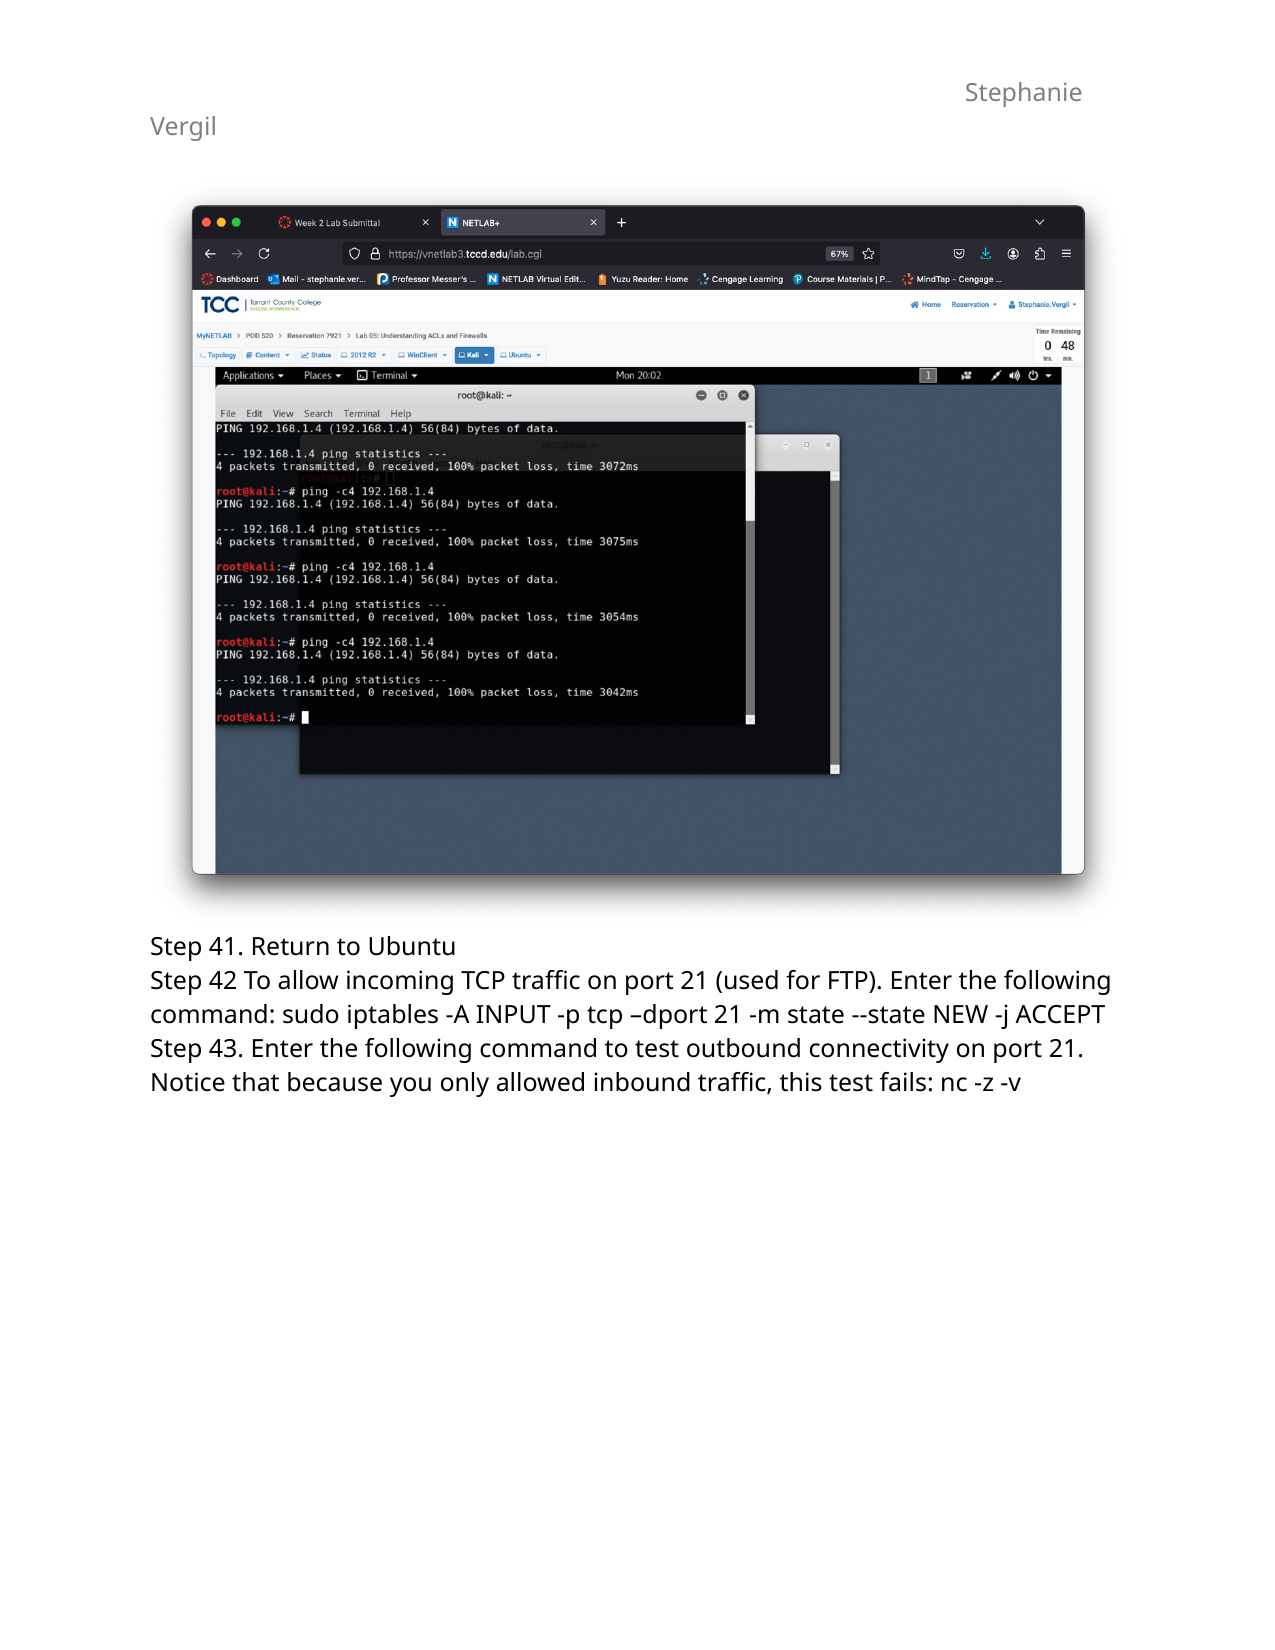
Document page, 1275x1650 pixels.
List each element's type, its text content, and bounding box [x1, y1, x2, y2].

picture [150, 177, 1125, 929]
text Step 43. Enter the following command to test outbound connectivity on port 21. Notice that because you only allowed inbound traffic, this test fails: nc -z -v 192.168.1.3 21 [150, 1031, 1125, 1099]
text Step 41. Return to Ubuntu [150, 929, 1125, 963]
text Step 42 To allow incoming TCP traffic on port 21 (used for FTP). Enter the following command: sudo iptables -A INPUT -p tcp –dport 21 -m state --state NEW -j ACCEPT [150, 963, 1125, 1031]
